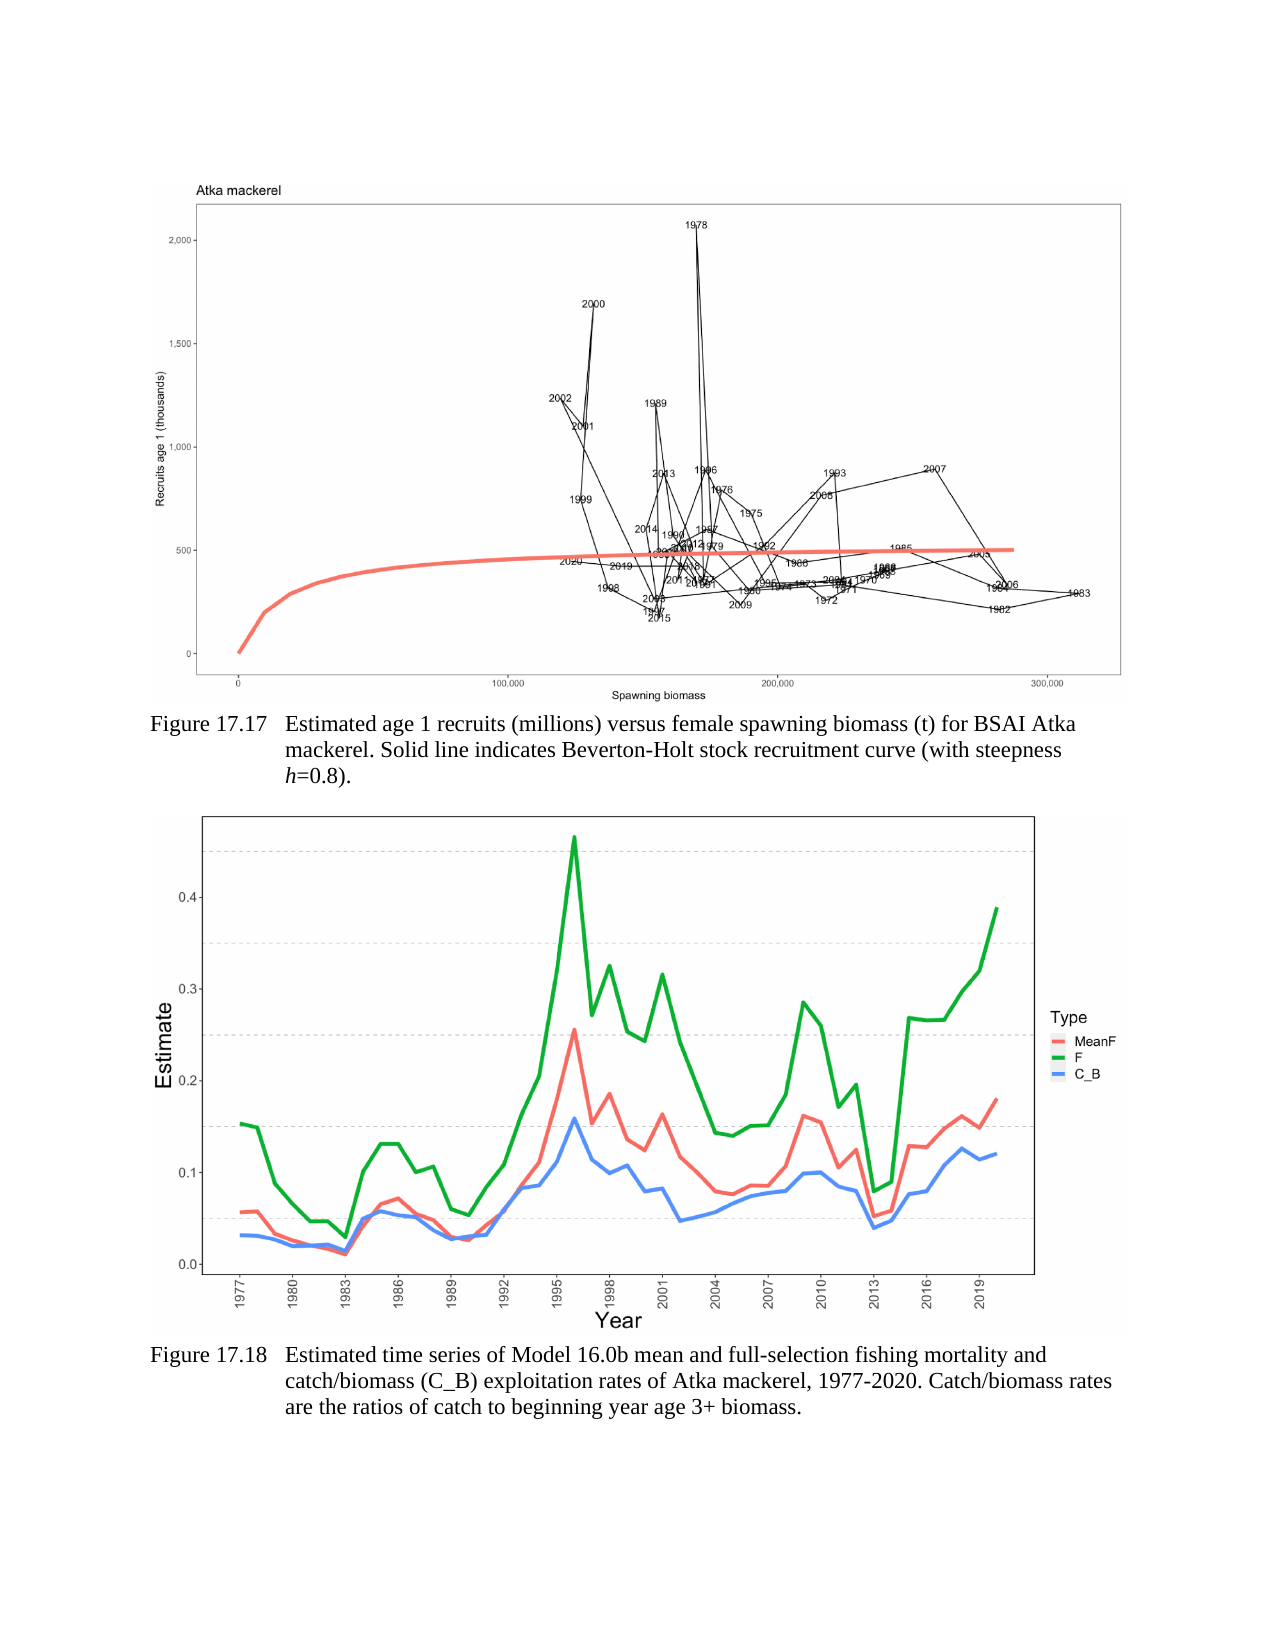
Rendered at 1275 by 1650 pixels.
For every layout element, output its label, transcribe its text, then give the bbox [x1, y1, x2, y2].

text Figure 17.18 Estimated time series of Model 16.0b mean and full-selection fishing mortality and catch/biomass (C_B) exploitation rates of Atka mackerel, 1977-2020. Catch/biomass rates are the ratios of catch to beginning year age 3+ biomass. [150, 1341, 1125, 1420]
picture [150, 182, 1125, 704]
text Figure 17.17 Estimated age 1 recruits (millions) versus female spawning biomass (t) for BSAI Atka mackerel. Solid line indicates Beverton-Holt stock recruitment curve (with steepness h=0.8). [150, 709, 1125, 789]
picture [150, 813, 1125, 1335]
